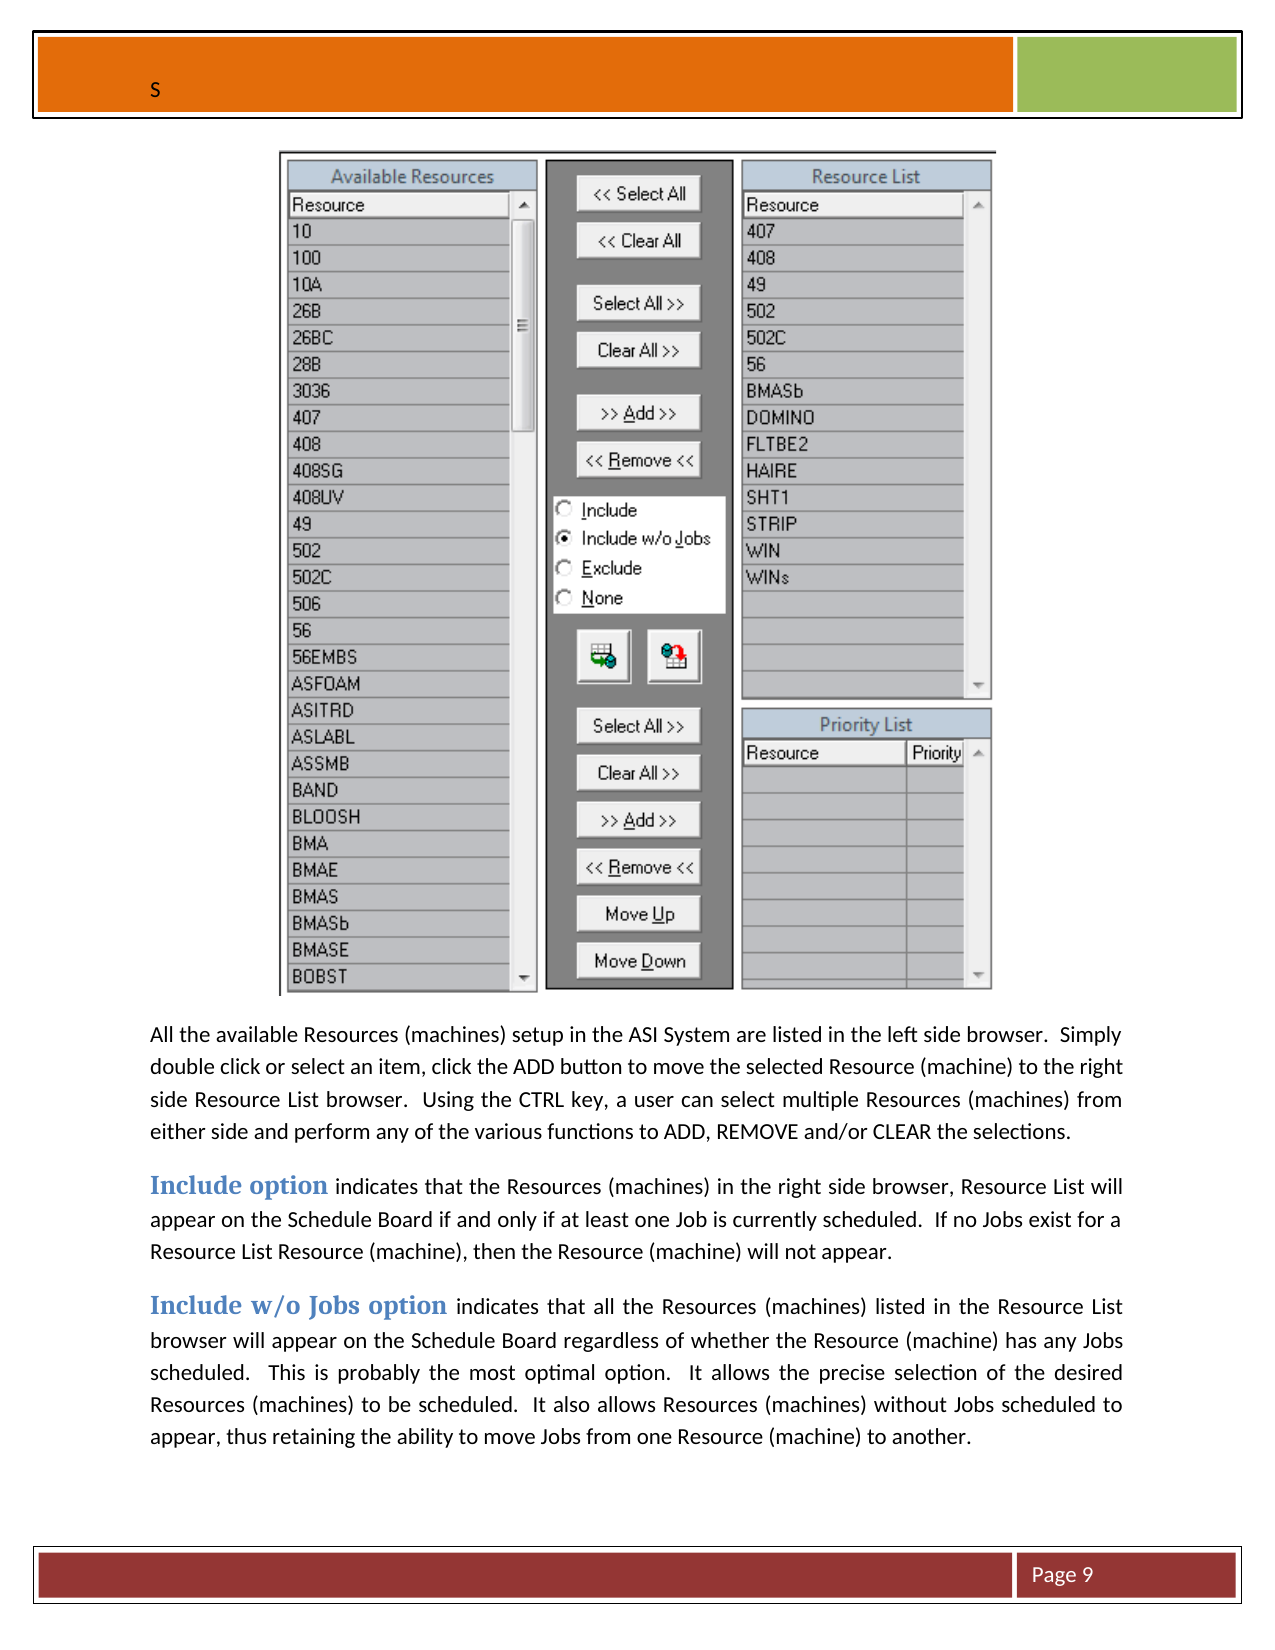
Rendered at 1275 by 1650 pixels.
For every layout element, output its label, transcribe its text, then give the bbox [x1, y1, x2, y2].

text Include w/o Jobs option indicates that all the Resources (machines) listed in the Resource List browser will appear on the Schedule Board regardless of whether the Resource (machine) has any Jobs scheduled. This is probably the most optimal option. It allows the precise selection of the desired Resources (machines) to be scheduled. It also allows Resources (machines) without Jobs scheduled to appear, thus retaining the ability to move Jobs from one Resource (machine) to another. [150, 1290, 1125, 1450]
text All the available Resources (machines) setup in the ASI System are listed in the left side browser. Simply double click or select an item, click the ADD button to move the selected Resource (machine) to the right side Resource List browser. Using the CTRL key, a user can select multiple Resources (machines) from either side and perform any of the various functions to ADD, REMOVE and/or CLEAR the selections. [150, 1020, 1125, 1145]
picture [278, 150, 997, 996]
text Include option indicates that the Resources (machines) in the right side browser, Resource List will appear on the Schedule Board if and only if at least one Job is currently scheduled. If no Jobs exist for a Resource List Resource (machine), then the Resource (machine) will not appear. [150, 1170, 1125, 1265]
